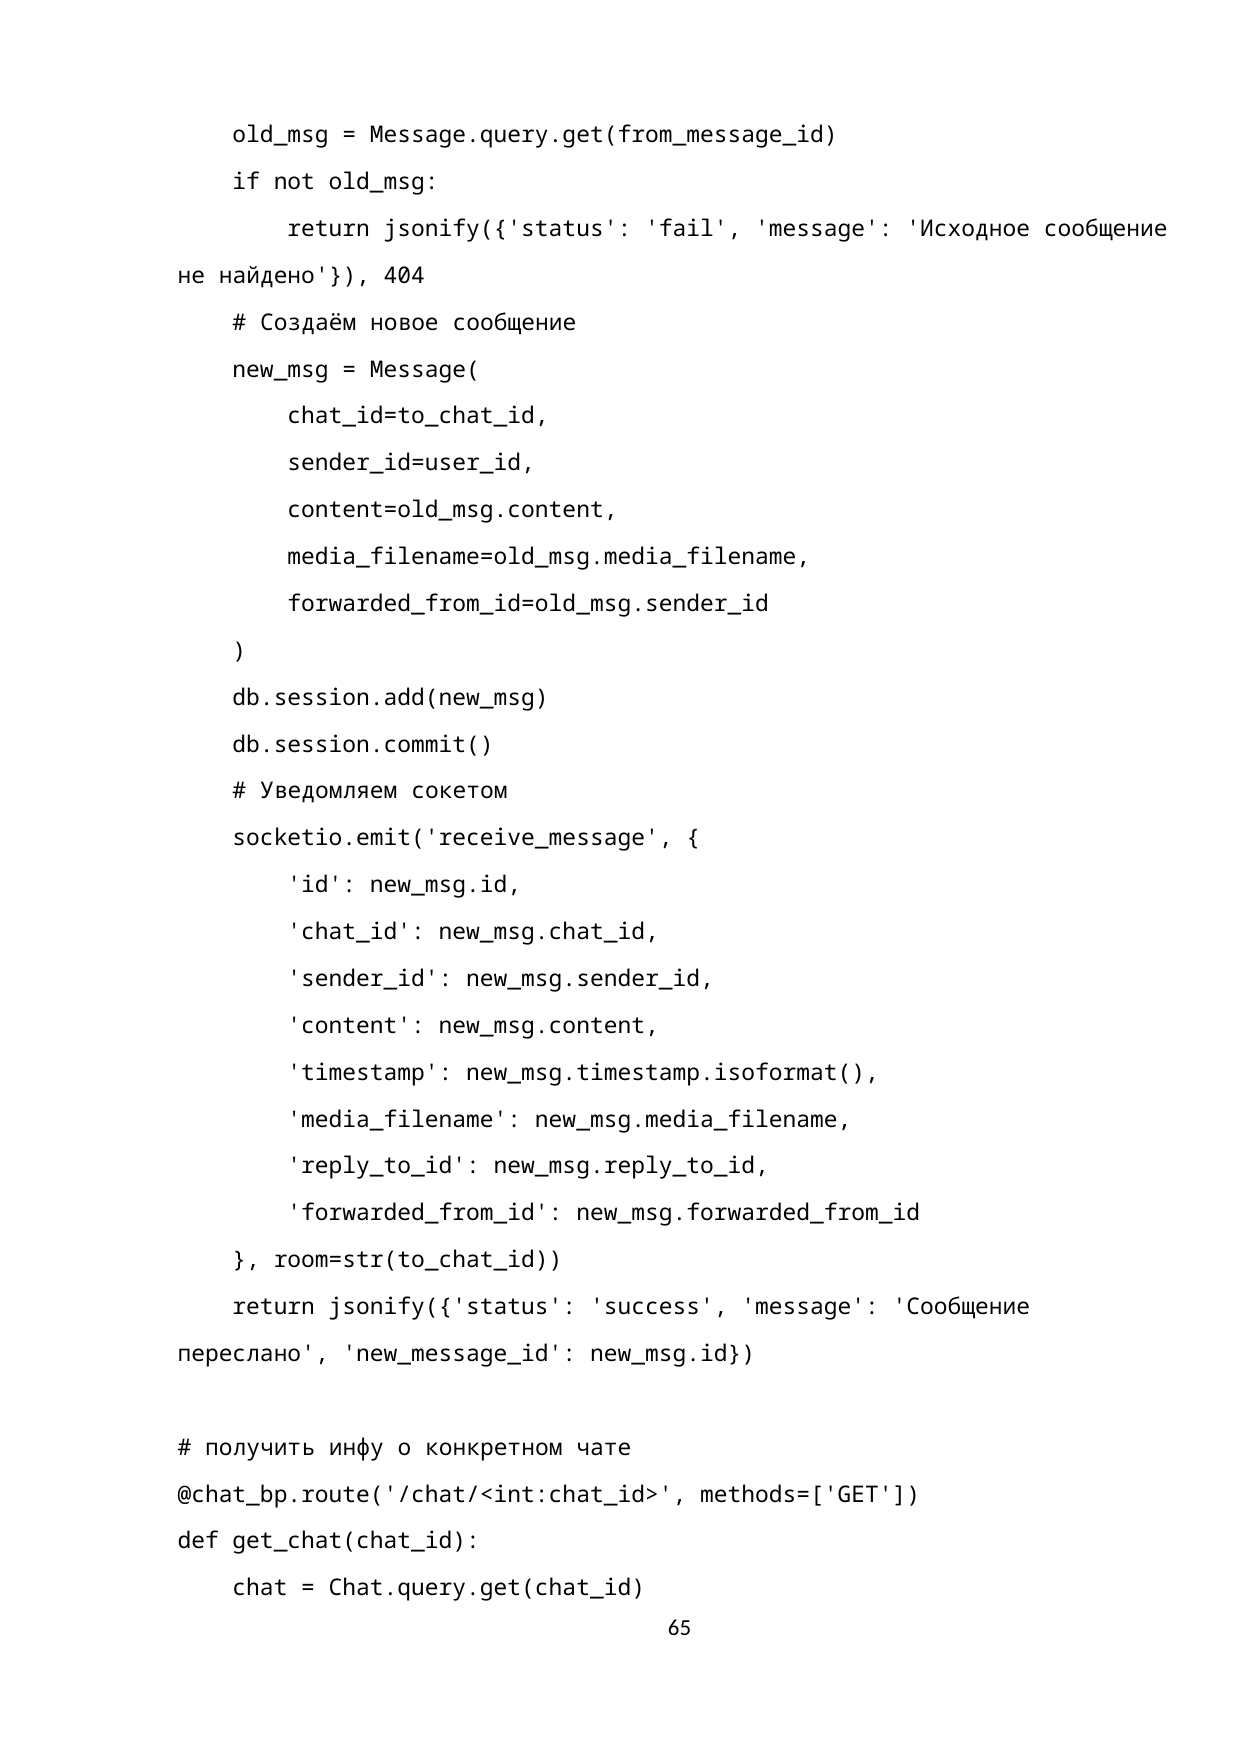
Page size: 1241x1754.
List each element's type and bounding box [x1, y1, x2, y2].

text [177, 118, 1181, 1602]
